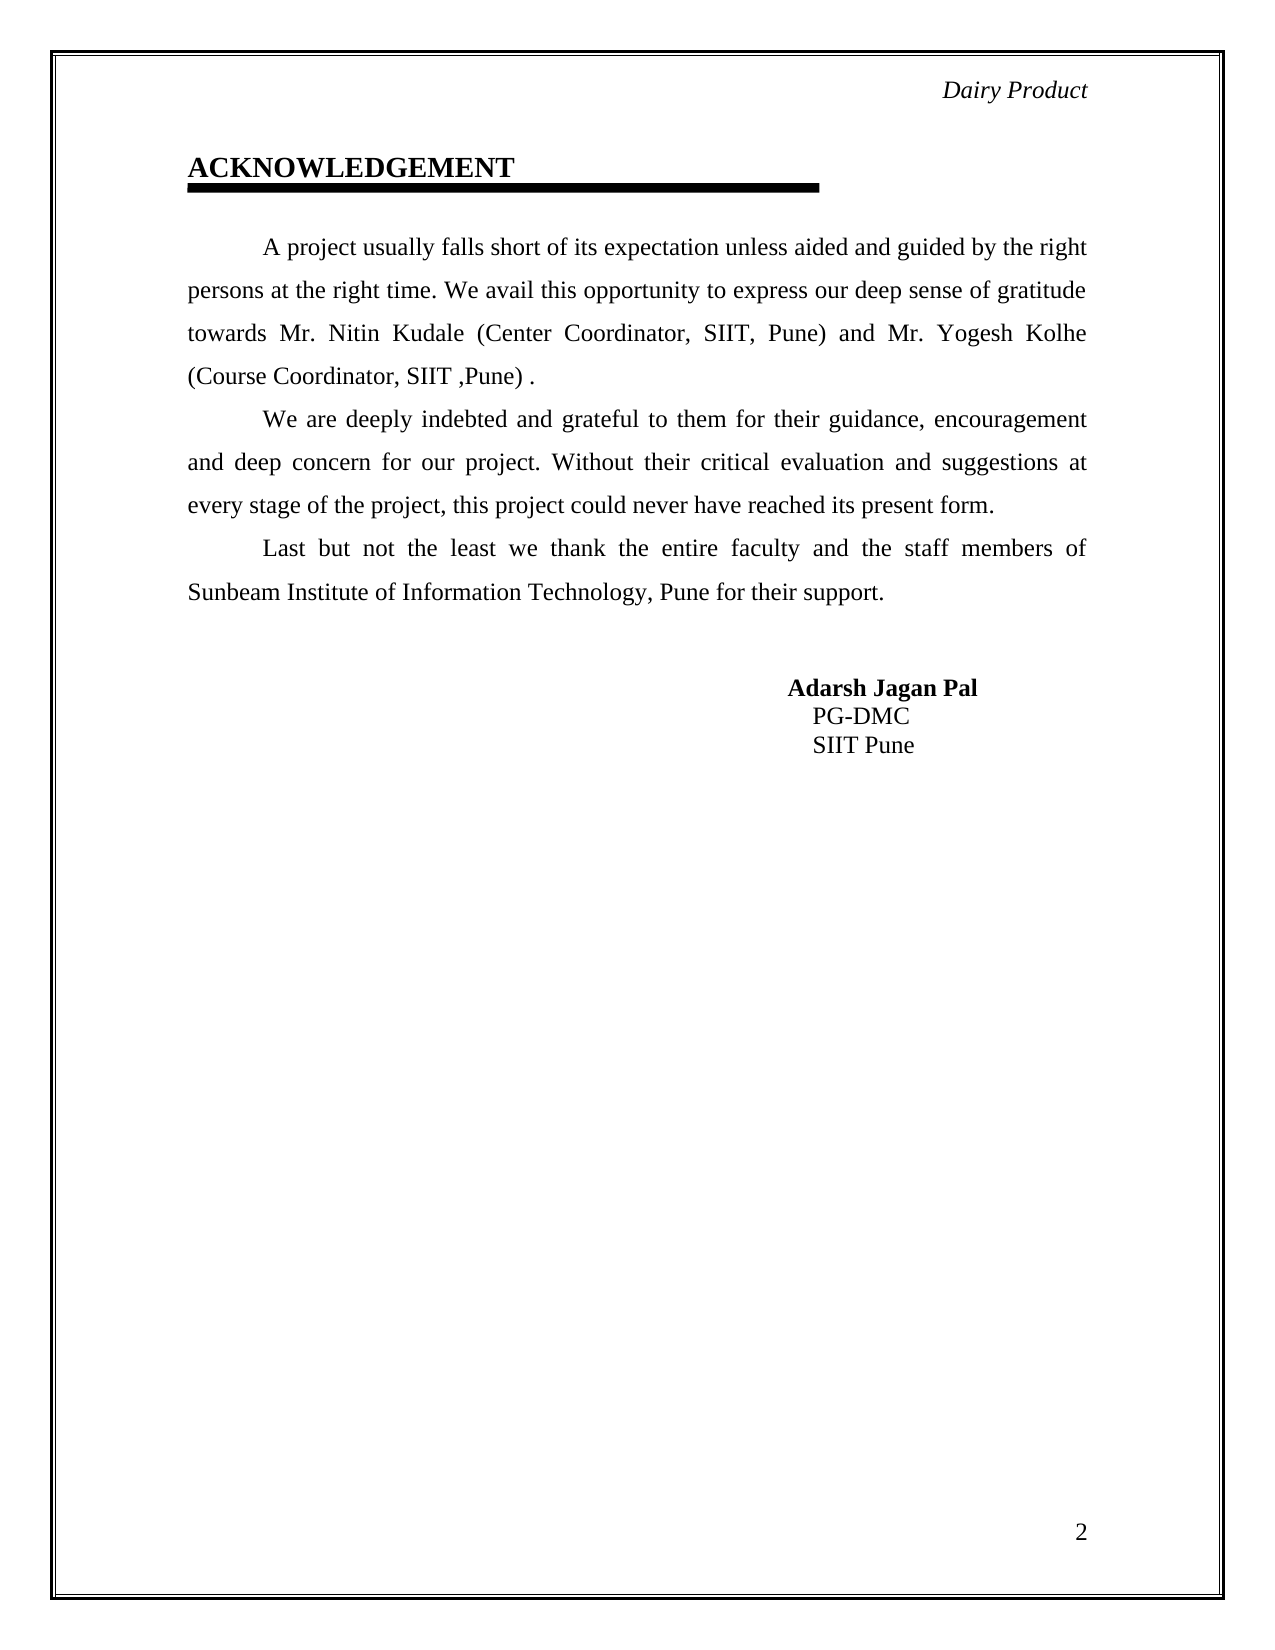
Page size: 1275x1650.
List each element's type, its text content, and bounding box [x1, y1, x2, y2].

text PG-DMC [187, 701, 1087, 730]
text We are deeply indebted and grateful to them for their guidance, encouragement and deep concern for our project. Without their critical evaluation and suggestions at every stage of the project, this project could never have reached its present form. [187, 404, 1087, 519]
text Last but not the least we thank the entire faculty and the staff members of Sunbeam Institute of Information Technology, Pune for their support. [187, 533, 1087, 605]
title ACKNOWLEDGEMENT [187, 150, 1087, 183]
text Adarsh Jagan Pal [187, 673, 1087, 701]
text A project usually falls short of its expectation unless aided and guided by the right persons at the right time. We avail this opportunity to express our deep sense of gratitude towards Mr. Nitin Kudale (Center Coordinator, SIIT, Pune) and Mr. Yogesh Kolhe (Course Coordinator, SIIT ,Pune) . [187, 232, 1087, 390]
text SIIT Pune [187, 730, 1087, 759]
